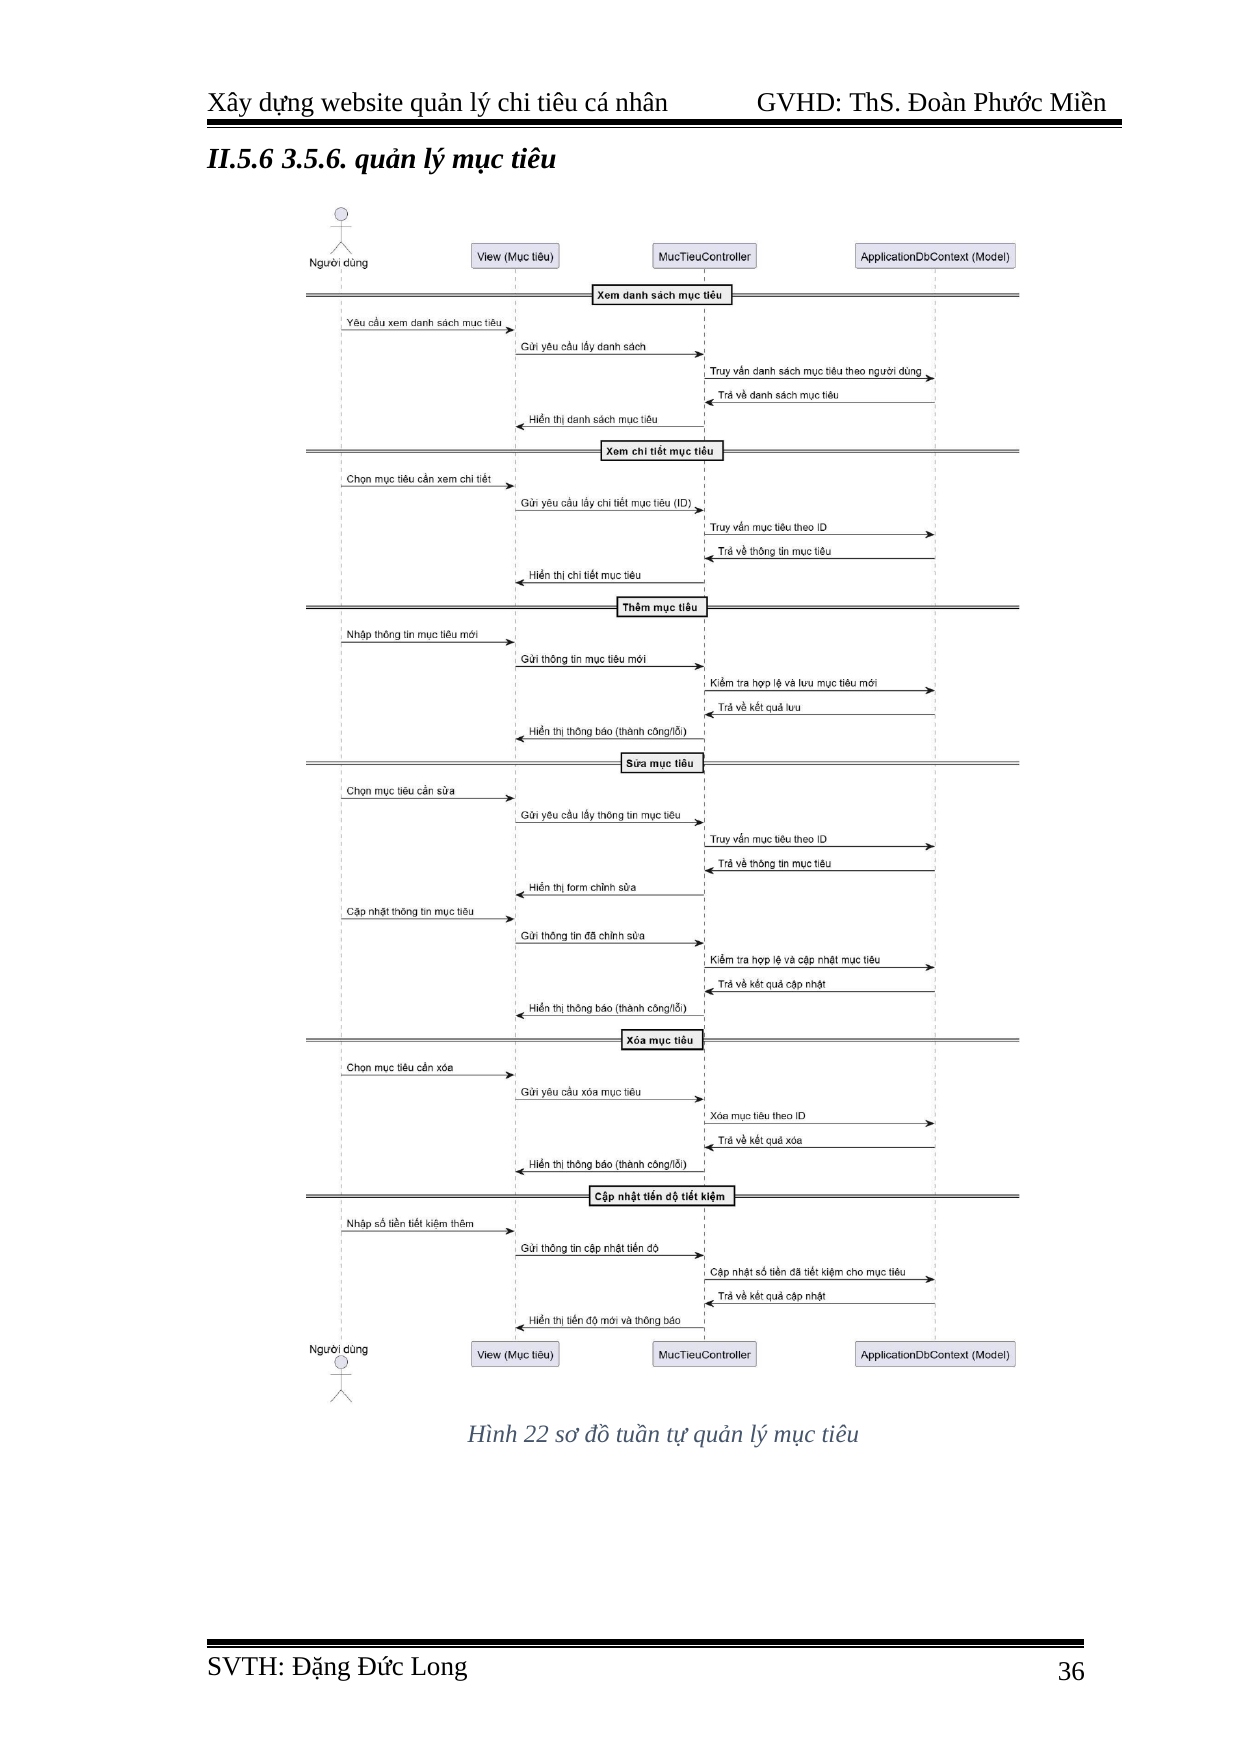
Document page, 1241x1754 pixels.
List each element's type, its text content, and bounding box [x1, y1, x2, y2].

picture [306, 203, 1023, 1407]
subtitle 3.5.6. quản lý mục tiêu [207, 141, 1122, 174]
